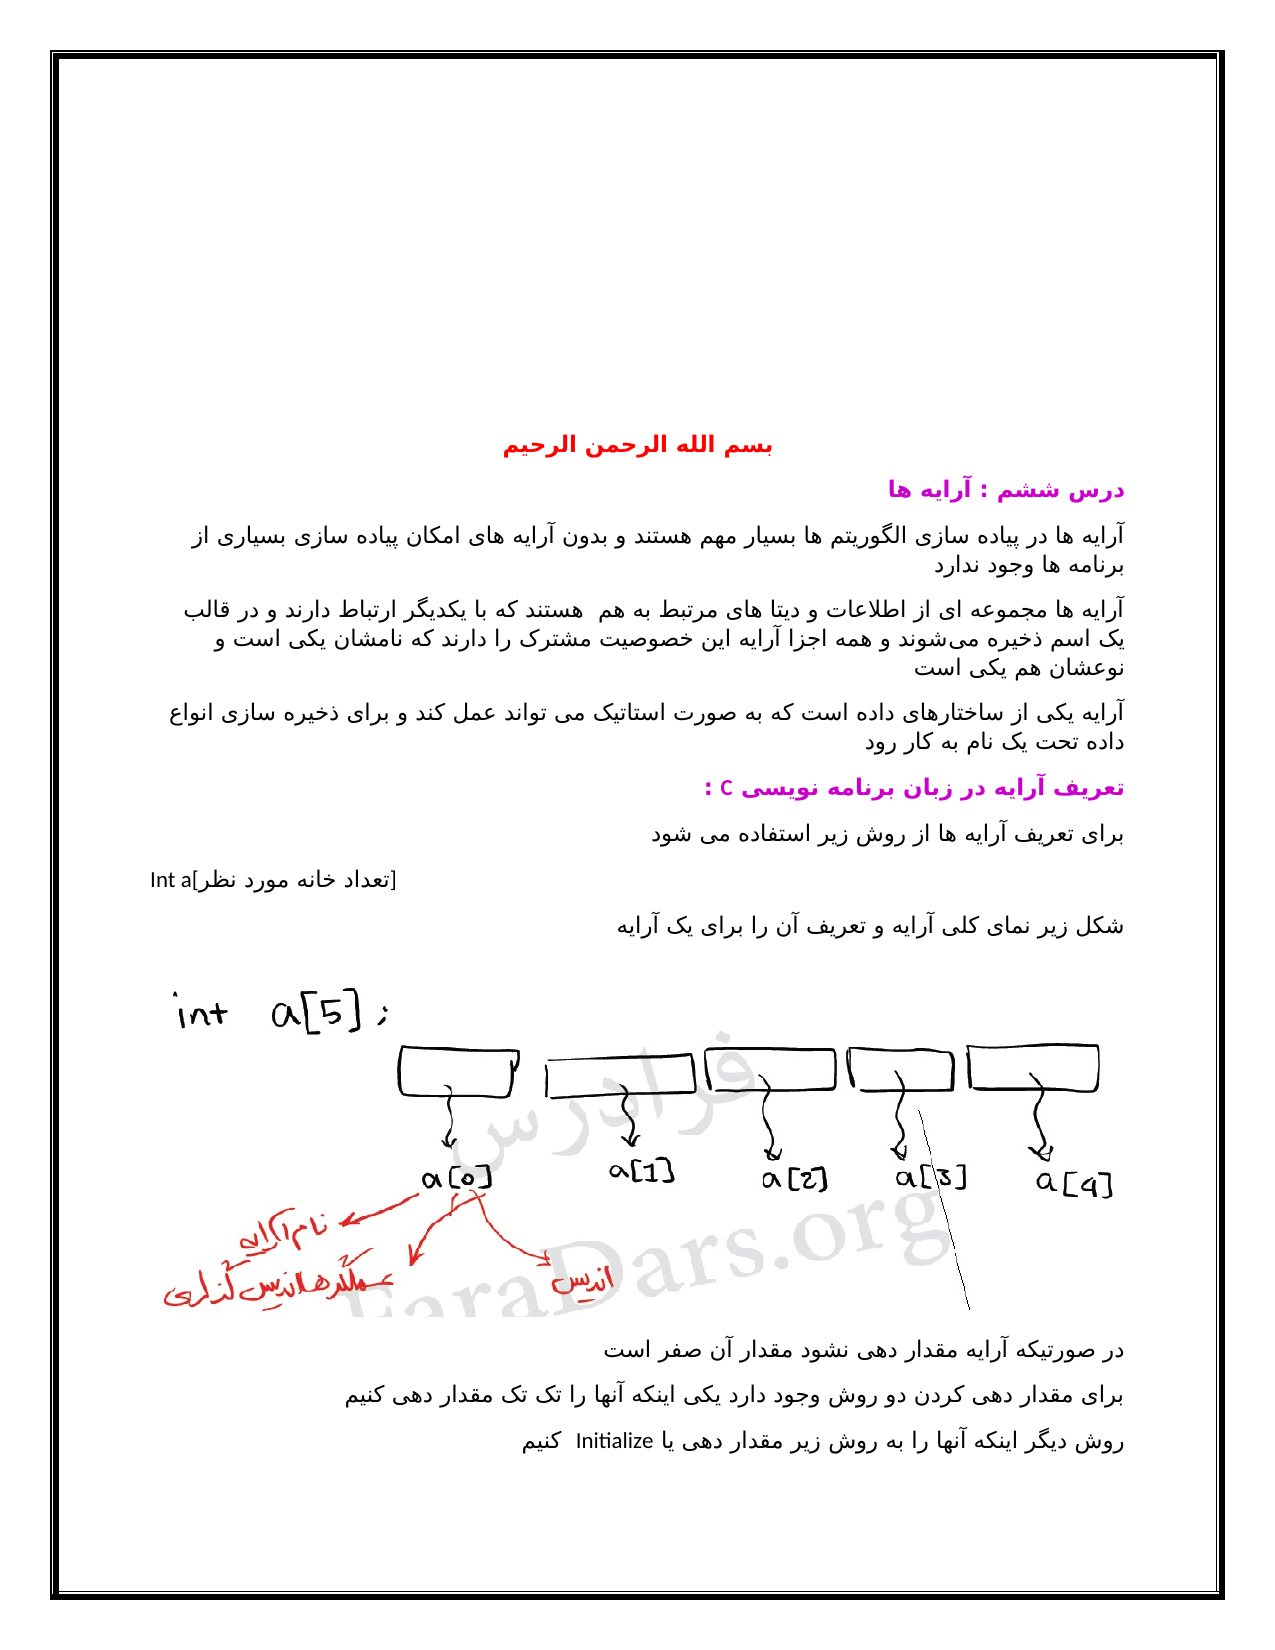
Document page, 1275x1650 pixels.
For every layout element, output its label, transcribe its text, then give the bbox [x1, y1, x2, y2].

text روش دیگر اینکه آنها را به روش زیر مقدار دهی یا Initialize کنیم [150, 1427, 1125, 1454]
text برای مقدار دهی کردن دو روش وجود دارد یکی اینکه آنها را تک تک مقدار دهی کنیم [150, 1381, 1125, 1408]
text در صورتیکه آرایه مقدار دهی نشود مقدار آن صفر است [150, 1336, 1125, 1362]
text بسم الله الرحمن الرحیم [150, 431, 1125, 458]
picture [150, 957, 1125, 1317]
text درس ششم : آرایه ها [150, 477, 1125, 503]
text آرایه یکی از ساختارهای داده است که به صورت استاتیک می تواند عمل کند و برای ذخیره سازی انواع داده تحت یک نام به کار رود [150, 699, 1125, 754]
text تعریف آرایه در زبان برنامه نویسی C : [150, 773, 1125, 801]
text برای تعریف آرایه ها از روش زیر استفاده می شود [150, 820, 1125, 847]
text شکل زیر نمای کلی آرایه و تعریف آن را برای یک آرایه [150, 912, 1125, 939]
text آرایه ها مجموعه ای از اطلاعات و دیتا های مرتبط به هم هستند که با یکدیگر ارتباط دارند و در قالب یک اسم ذخیره می‌شوند و همه اجزا آرایه این خصوصیت مشترک را دارند که نامشان یکی است و نوعشان هم یکی است [150, 596, 1125, 680]
text Int a[تعداد خانه مورد نظر] [150, 866, 1125, 894]
text آرایه ها در پیاده سازی الگوریتم ها بسیار مهم هستند و بدون آرایه های امکان پیاده سازی بسیاری از برنامه ها وجود ندارد [150, 522, 1125, 577]
